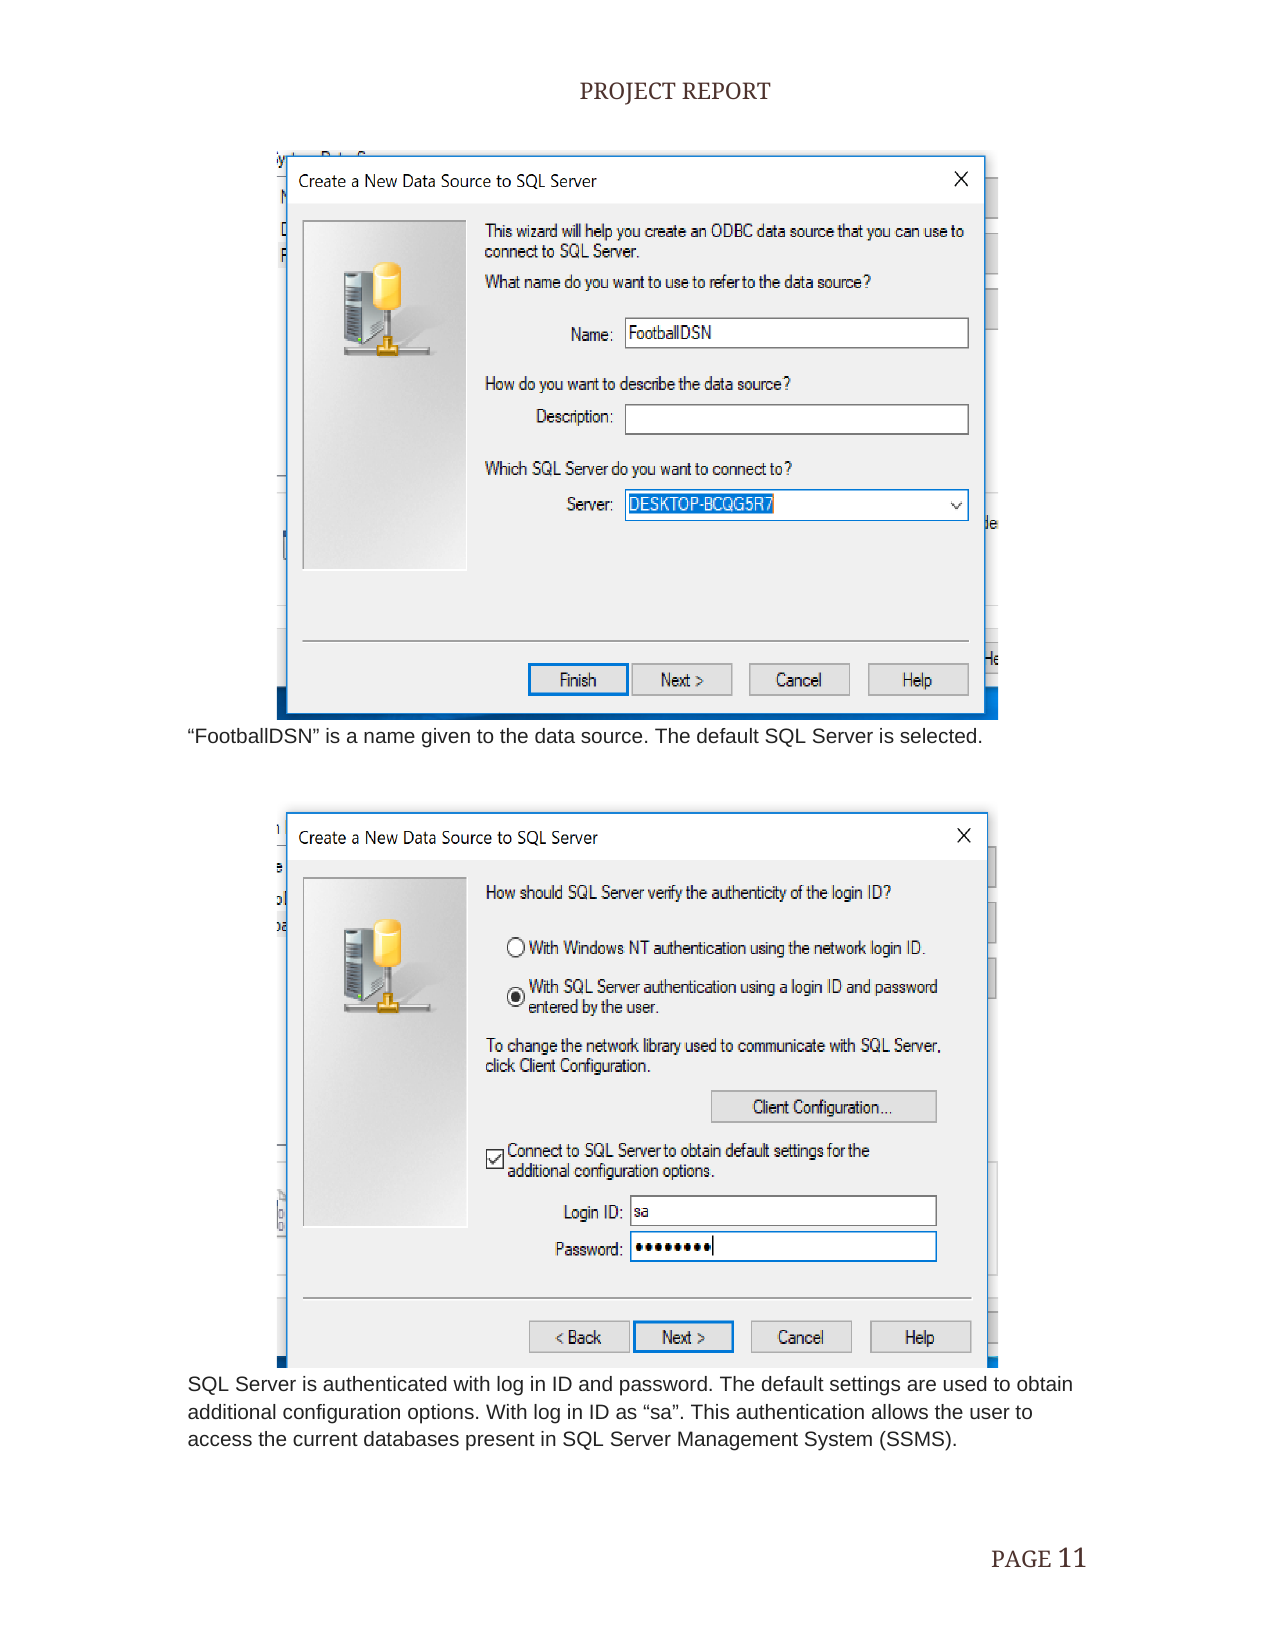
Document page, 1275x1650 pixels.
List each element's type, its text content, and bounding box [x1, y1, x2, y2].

text “FootballDSN” is a name given to the data source. The default SQL Server is selected. [187, 724, 1087, 748]
picture [276, 801, 999, 1368]
picture [276, 150, 999, 720]
text SQL Server is authenticated with log in ID and password. The default settings are used to obtain additional configuration options. With log in ID as “sa”. This authentication allows the user to access the current databases present in SQL Server Management System (SSMS). [187, 1372, 1087, 1451]
